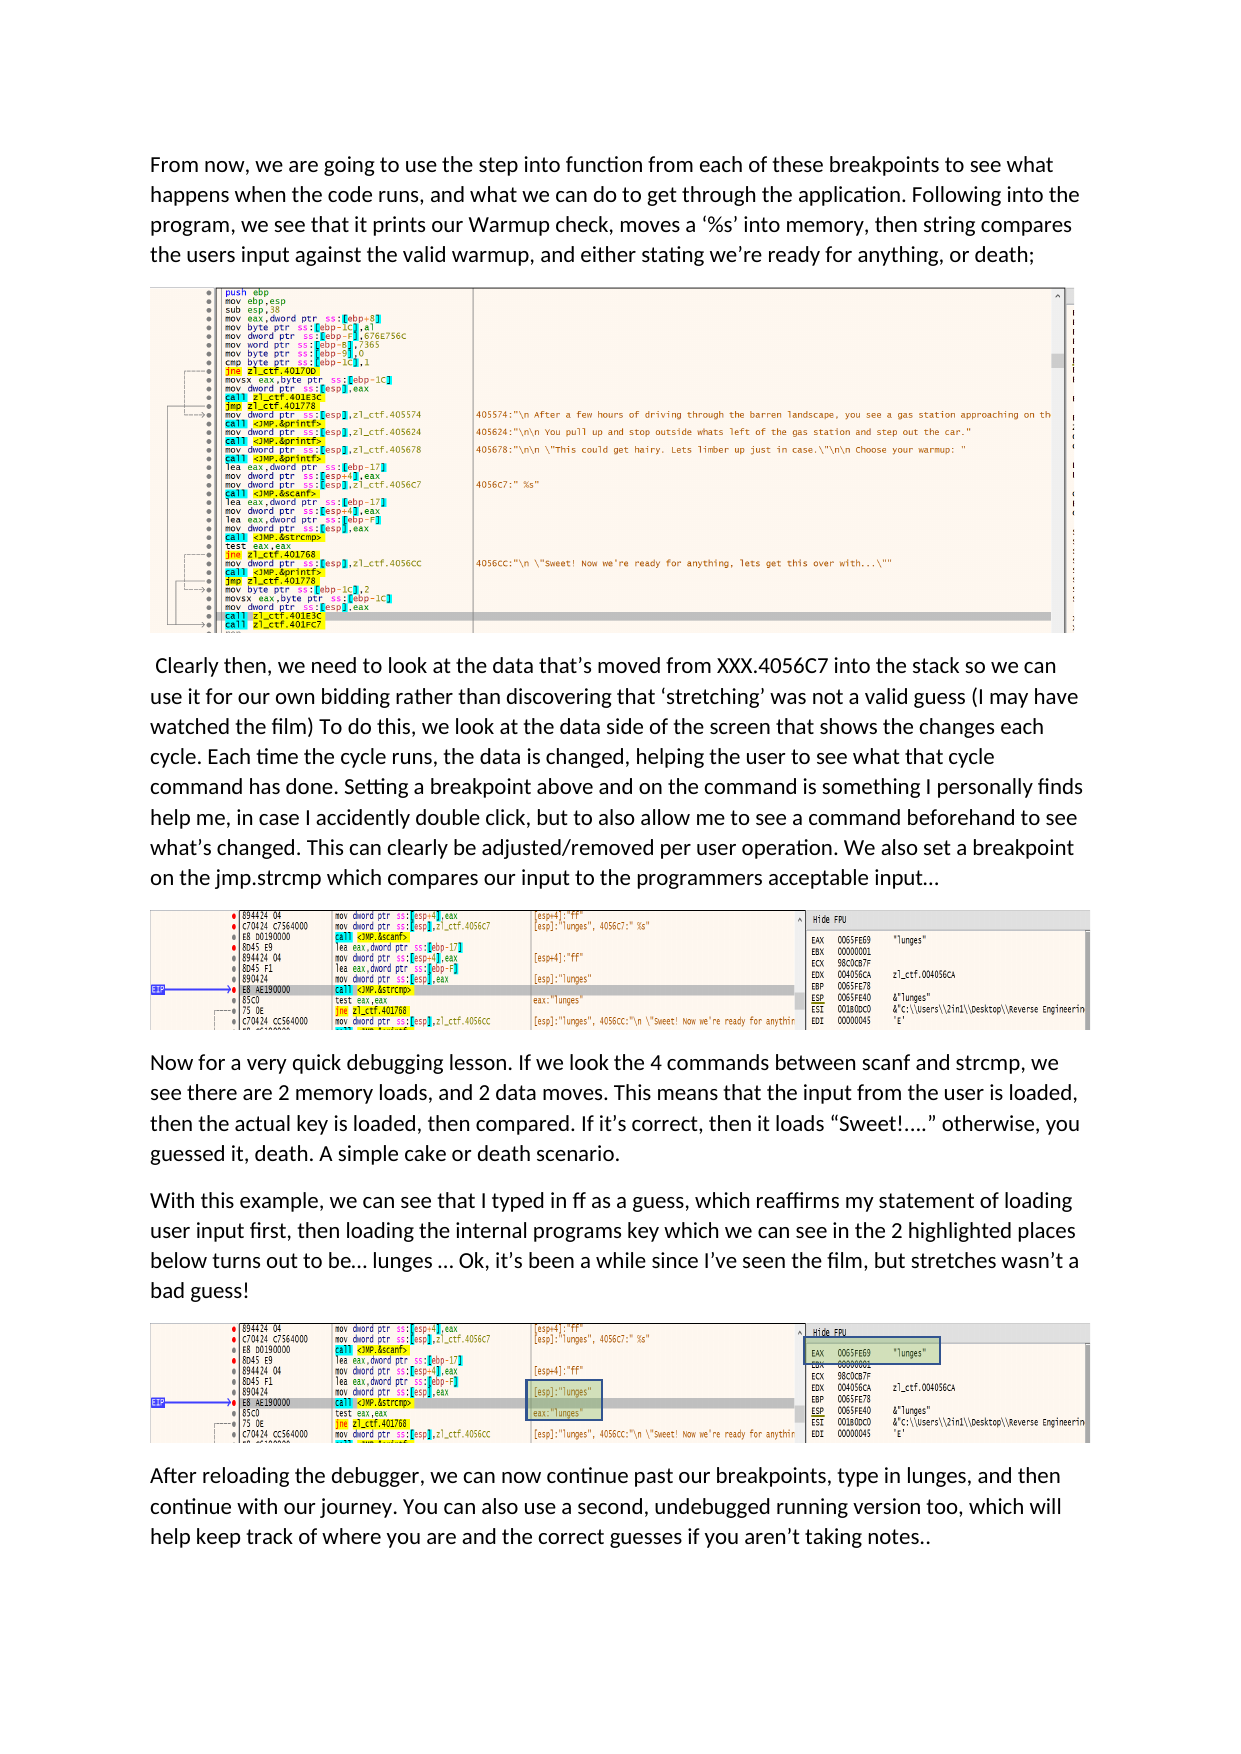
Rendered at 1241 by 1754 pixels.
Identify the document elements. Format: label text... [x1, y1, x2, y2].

text Clearly then, we need to look at the data that’s moved from XXX.4056C7 into the stack so we can use it for our own bidding rather than discovering that ‘stretching’ was not a valid guess (I may have watched the film) To do this, we look at the data side of the screen that shows the changes each cycle. Each time the cycle runs, the data is changed, helping the user to see what that cycle command has done. Setting a breakpoint above and on the command is something I personally finds help me, in case I accidently double click, but to also allow me to see a command beforehand to see what’s changed. This can clearly be adjusted/removed per user operation. We also set a breakpoint on the jmp.strcmp which compares our input to the programmers acceptable input… [150, 652, 1090, 891]
picture [150, 910, 1091, 1030]
text After reloading the debugger, we can now continue past our breakpoints, type in lunges, and then continue with our journey. You can also use a second, undebugged running version too, which will help keep track of where you are and the correct guesses if you aren’t taking notes.. [150, 1462, 1090, 1550]
picture [150, 287, 1075, 633]
text From now, we are going to use the step into function from each of these breakpoints to see what happens when the code runs, and what we can do to get through the application. Following into the program, we see that it prints our Warmup check, moves a ‘%s’ into memory, then string compares the users input against the valid warmup, and either stating we’re ready for anything, or death; [150, 150, 1090, 269]
picture [150, 1323, 1091, 1443]
text Now for a very quick debugging lesson. If we look the 4 commands between scanf and strcmp, we see there are 2 memory loads, and 2 data moves. This means that the input from the user is loaded, then the actual key is loaded, then compared. If it’s correct, then it loads “Sweet!....” otherwise, you guessed it, death. A simple cake or death scenario. [150, 1048, 1090, 1167]
text With this example, we can see that I typed in ff as a guess, which reaffirms my statement of loading user input first, then loading the internal programs key which we can see in the 2 highlighted places below turns out to be… lunges … Ok, it’s been a while since I’ve seen the film, but stretches wasn’t a bad guess! [150, 1186, 1090, 1304]
